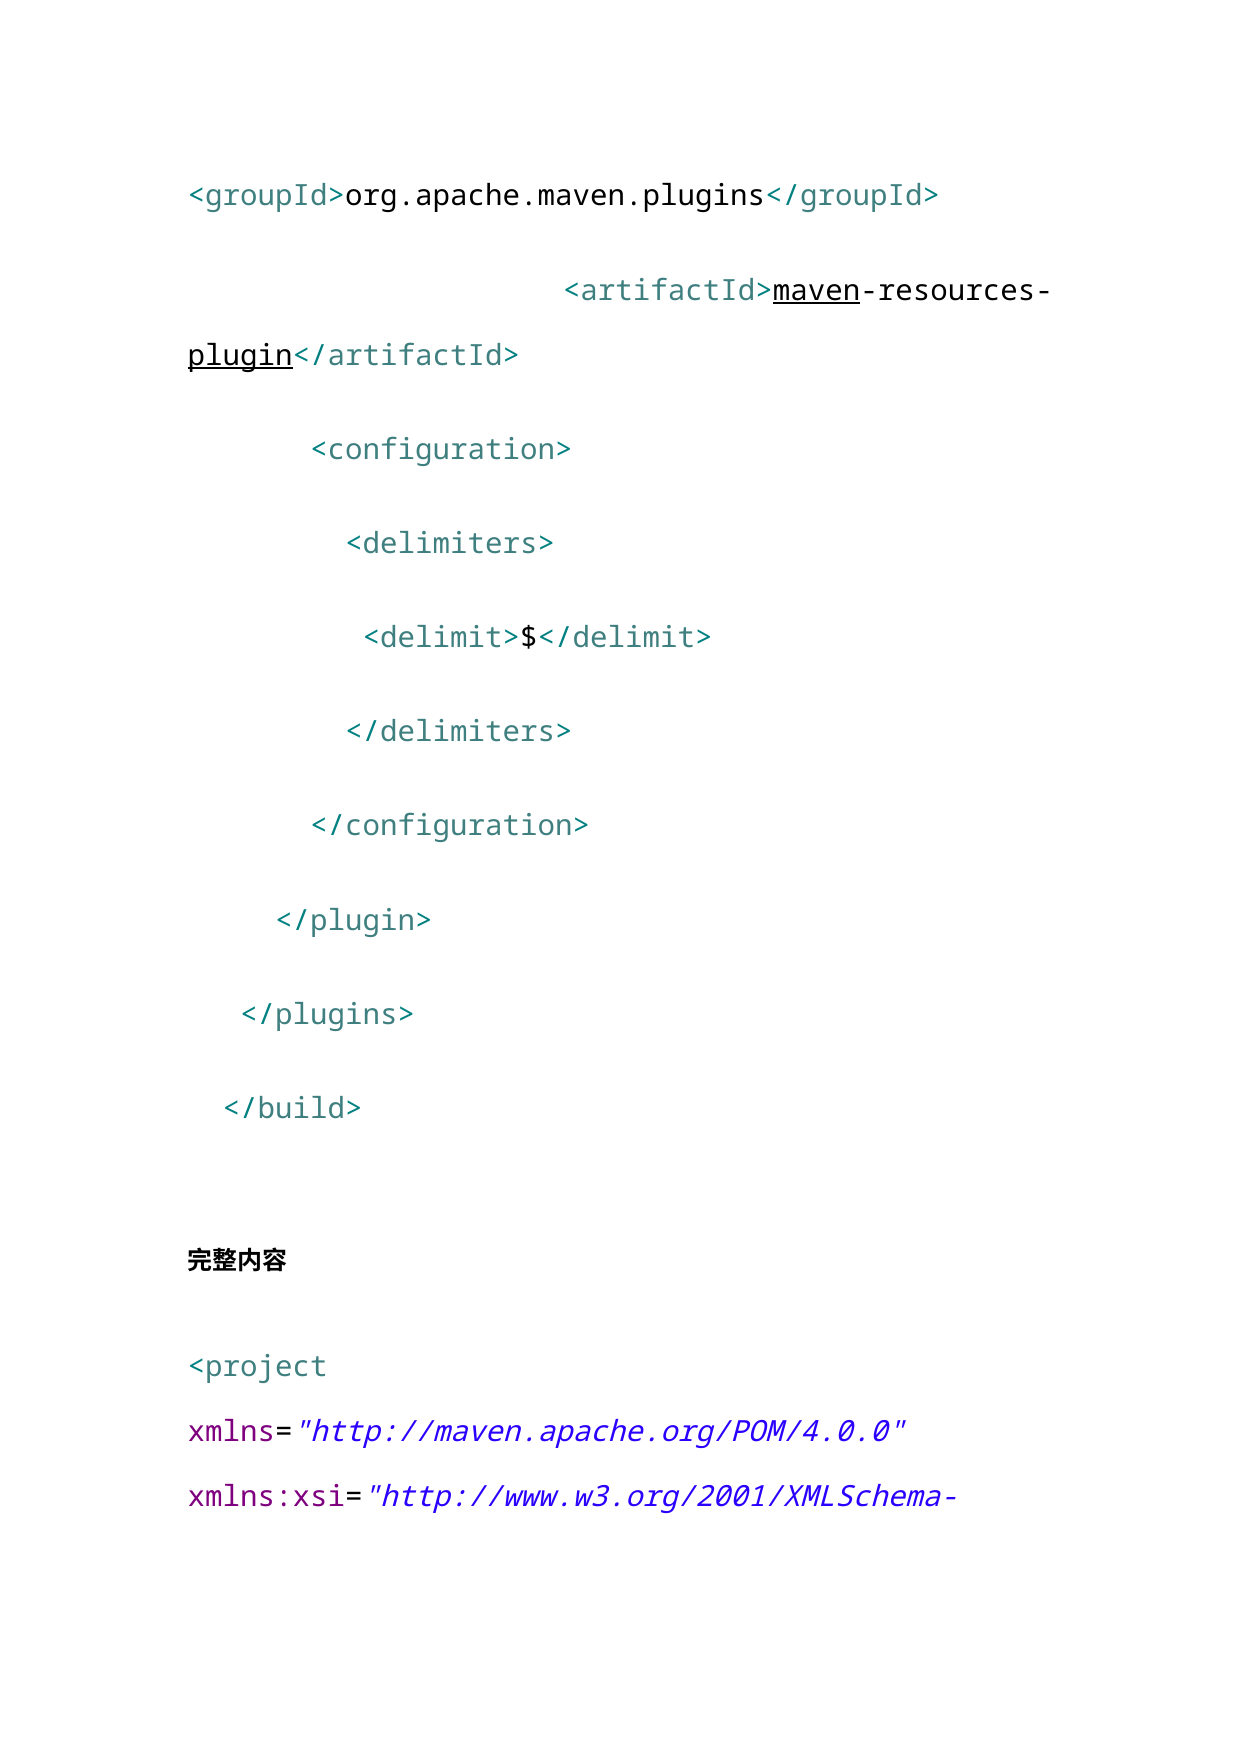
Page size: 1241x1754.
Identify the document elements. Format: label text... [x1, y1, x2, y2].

text </configuration> [187, 792, 1053, 857]
text 完整内容 [187, 1226, 1053, 1291]
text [187, 1332, 1053, 1527]
text <artifactId>maven-resources-plugin</artifactId> [187, 256, 1053, 386]
text <configuration> [187, 415, 1053, 480]
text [187, 162, 1053, 227]
text <delimiters> [187, 509, 1053, 574]
text </build> [187, 1074, 1053, 1139]
text </plugin> [187, 886, 1053, 951]
text </plugins> [187, 980, 1053, 1045]
text </delimiters> [187, 698, 1053, 763]
text <delimit>$</delimit> [187, 604, 1053, 669]
